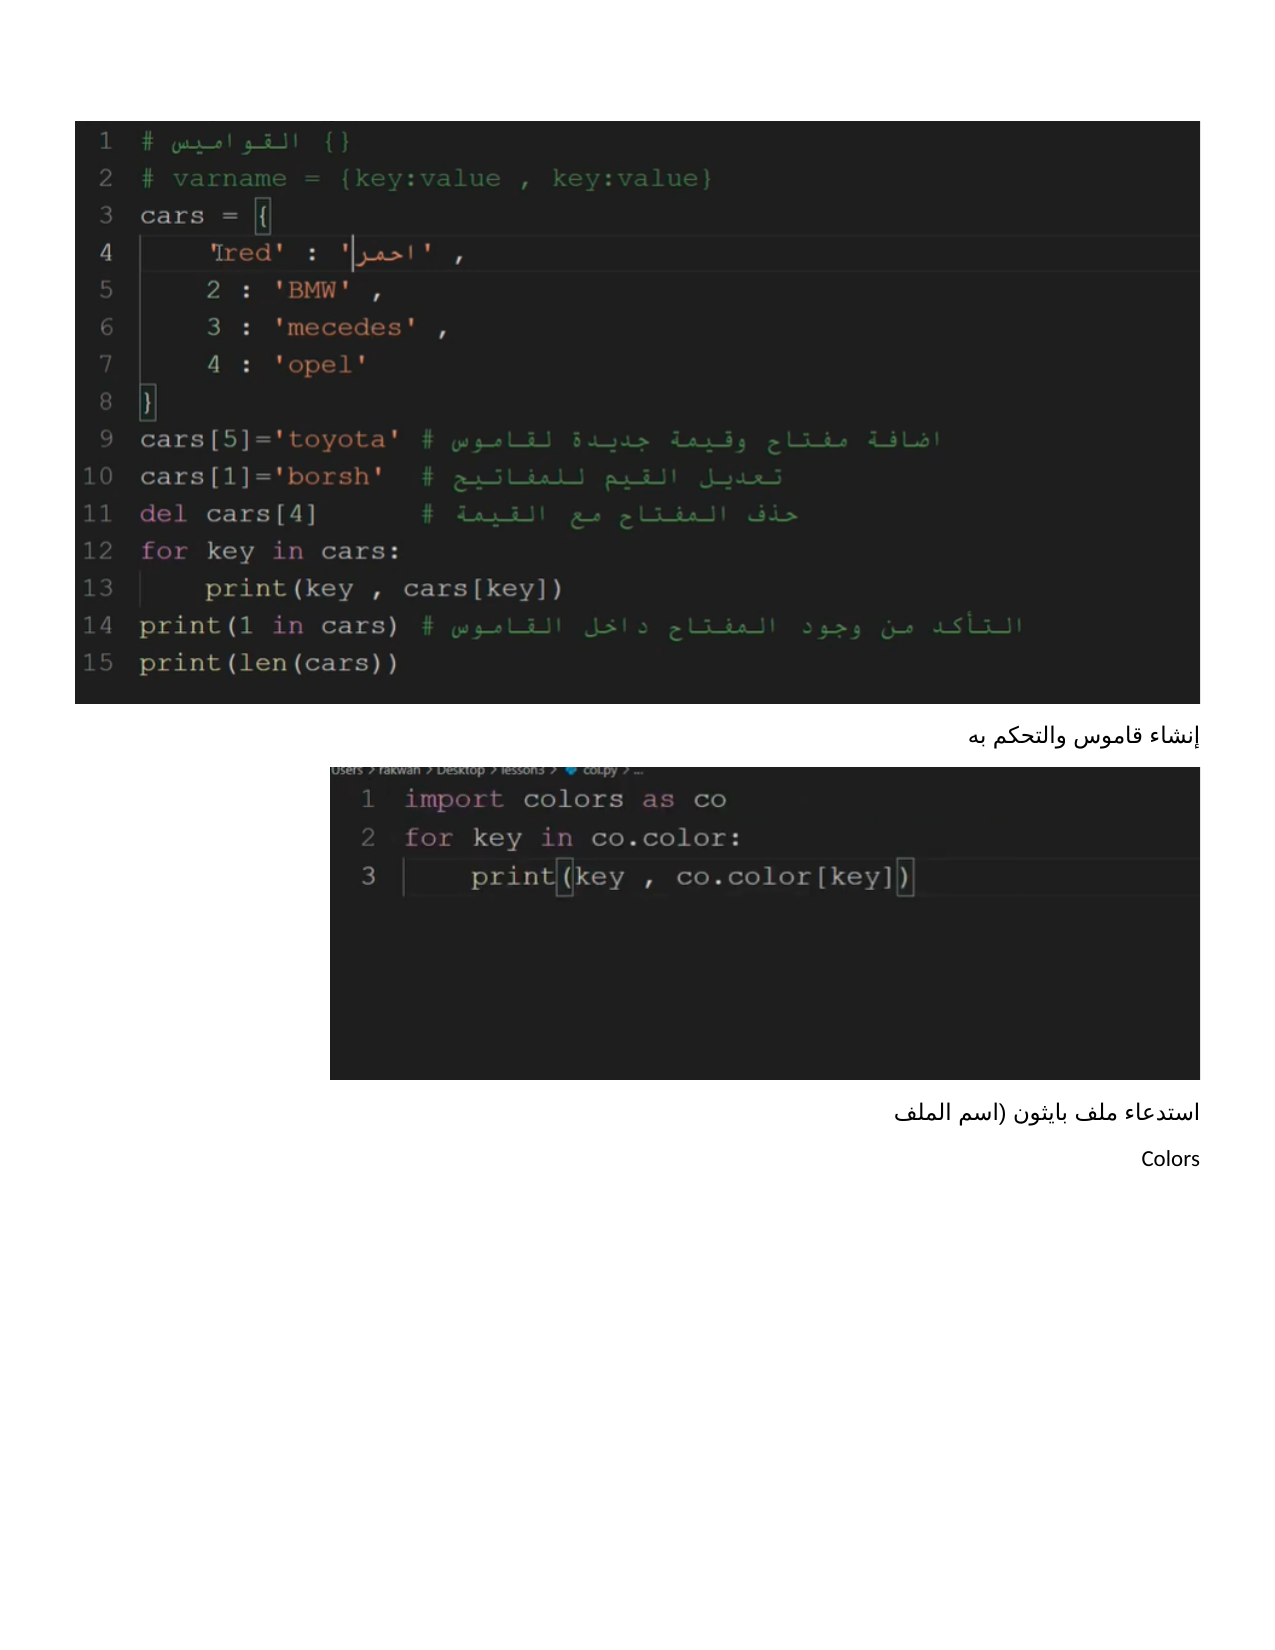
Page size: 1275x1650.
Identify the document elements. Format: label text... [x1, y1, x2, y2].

text Colors [75, 1144, 1200, 1172]
text إنشاء قاموس والتحكم به [75, 722, 1200, 749]
picture [75, 121, 1200, 704]
text استدعاء ملف بايثون (اسم الملف [75, 1099, 1200, 1125]
picture [330, 767, 1200, 1080]
